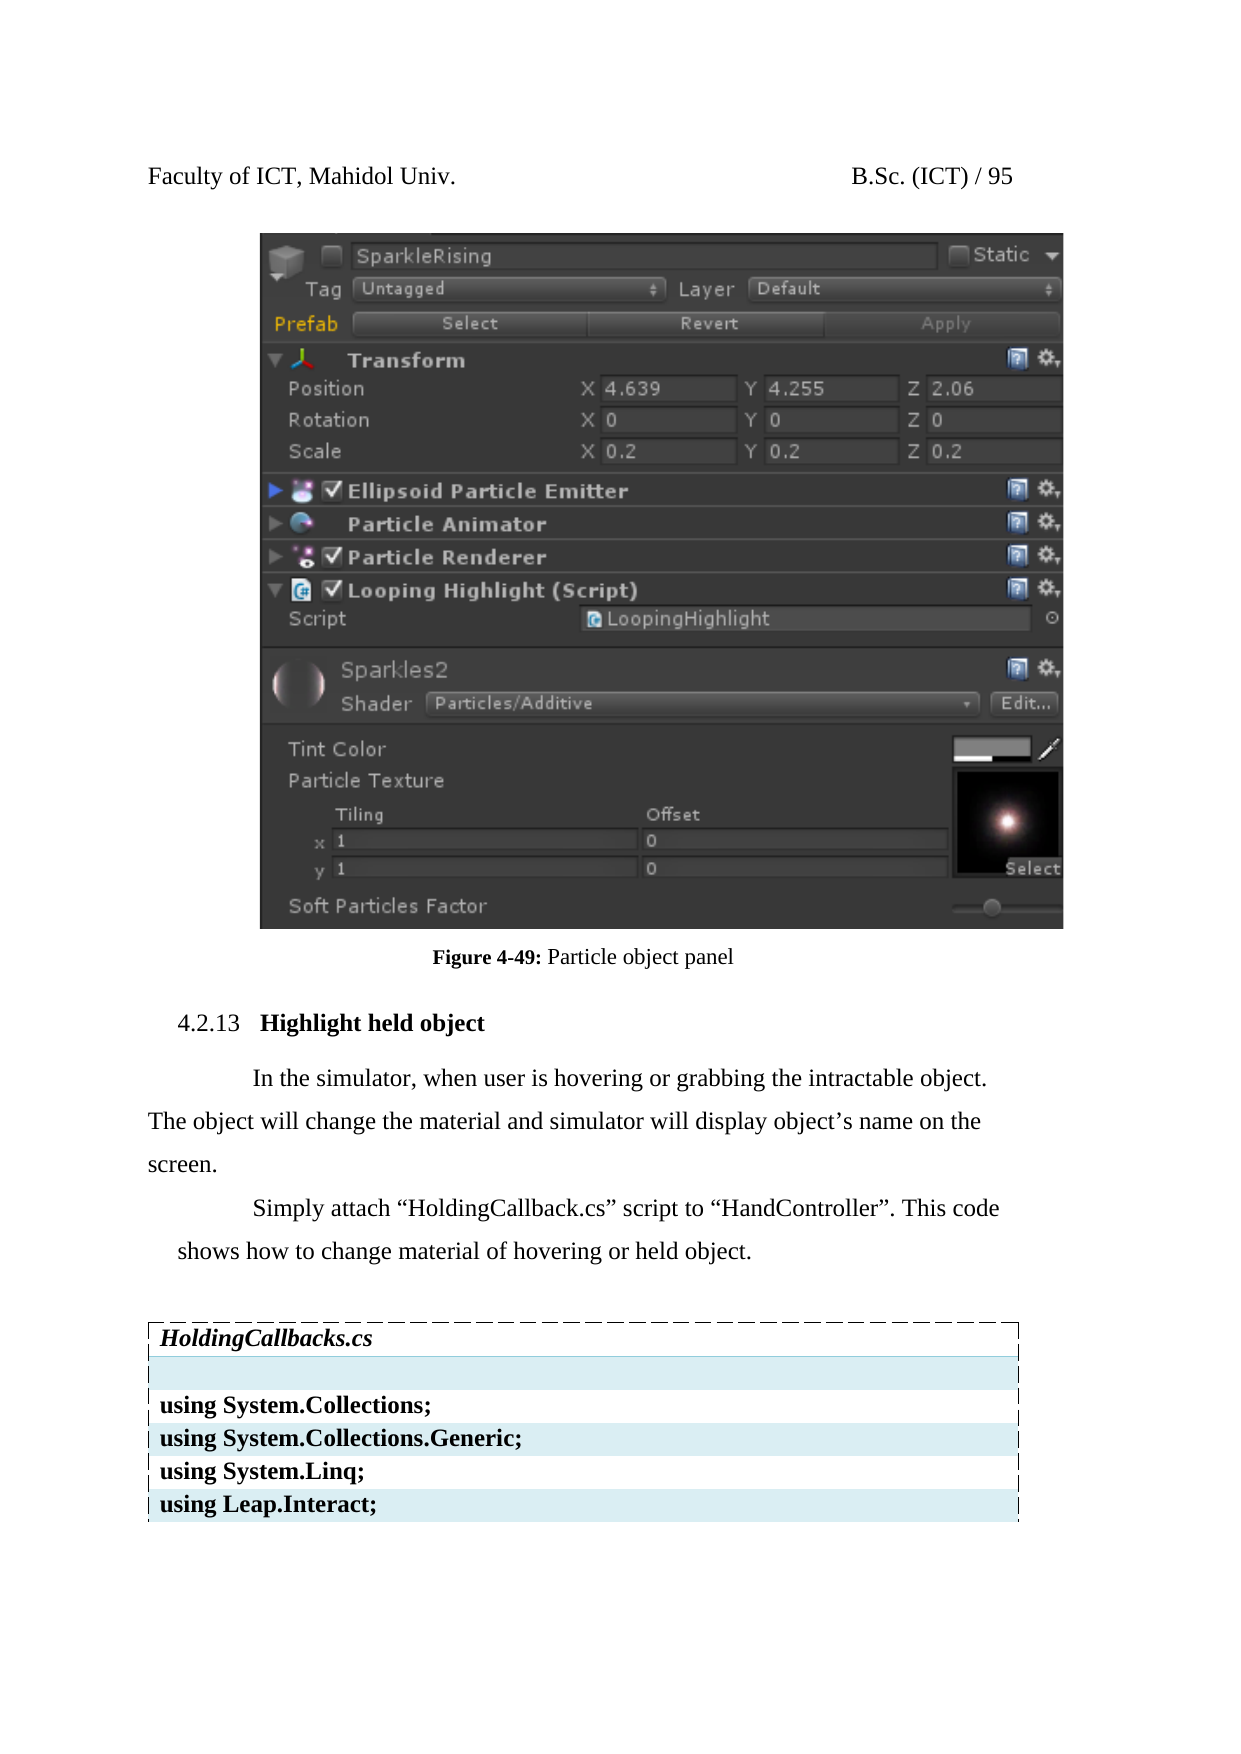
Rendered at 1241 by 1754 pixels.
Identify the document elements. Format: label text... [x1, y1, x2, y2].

subtitle Highlight held object [177, 1008, 1019, 1036]
table_cell using System.Collections; [148, 1390, 1018, 1423]
table_cell using Leap.Interact; [148, 1489, 1018, 1522]
text Simply attach “HoldingCallback.cs” script to “HandController”. This code shows how to change material of hovering or held object. [177, 1193, 1019, 1264]
table_cell using System.Collections.Generic; [148, 1423, 1018, 1456]
table_header HoldingCallbacks.cs [148, 1322, 1018, 1356]
text The object will change the material and simulator will display object’s name on the screen. [148, 1106, 1019, 1178]
table_cell [148, 1357, 1018, 1390]
text In the simulator, when user is hovering or grabbing the intractable object. [177, 1063, 1019, 1092]
picture [259, 233, 1064, 929]
table_cell using System.Linq; [148, 1456, 1018, 1489]
